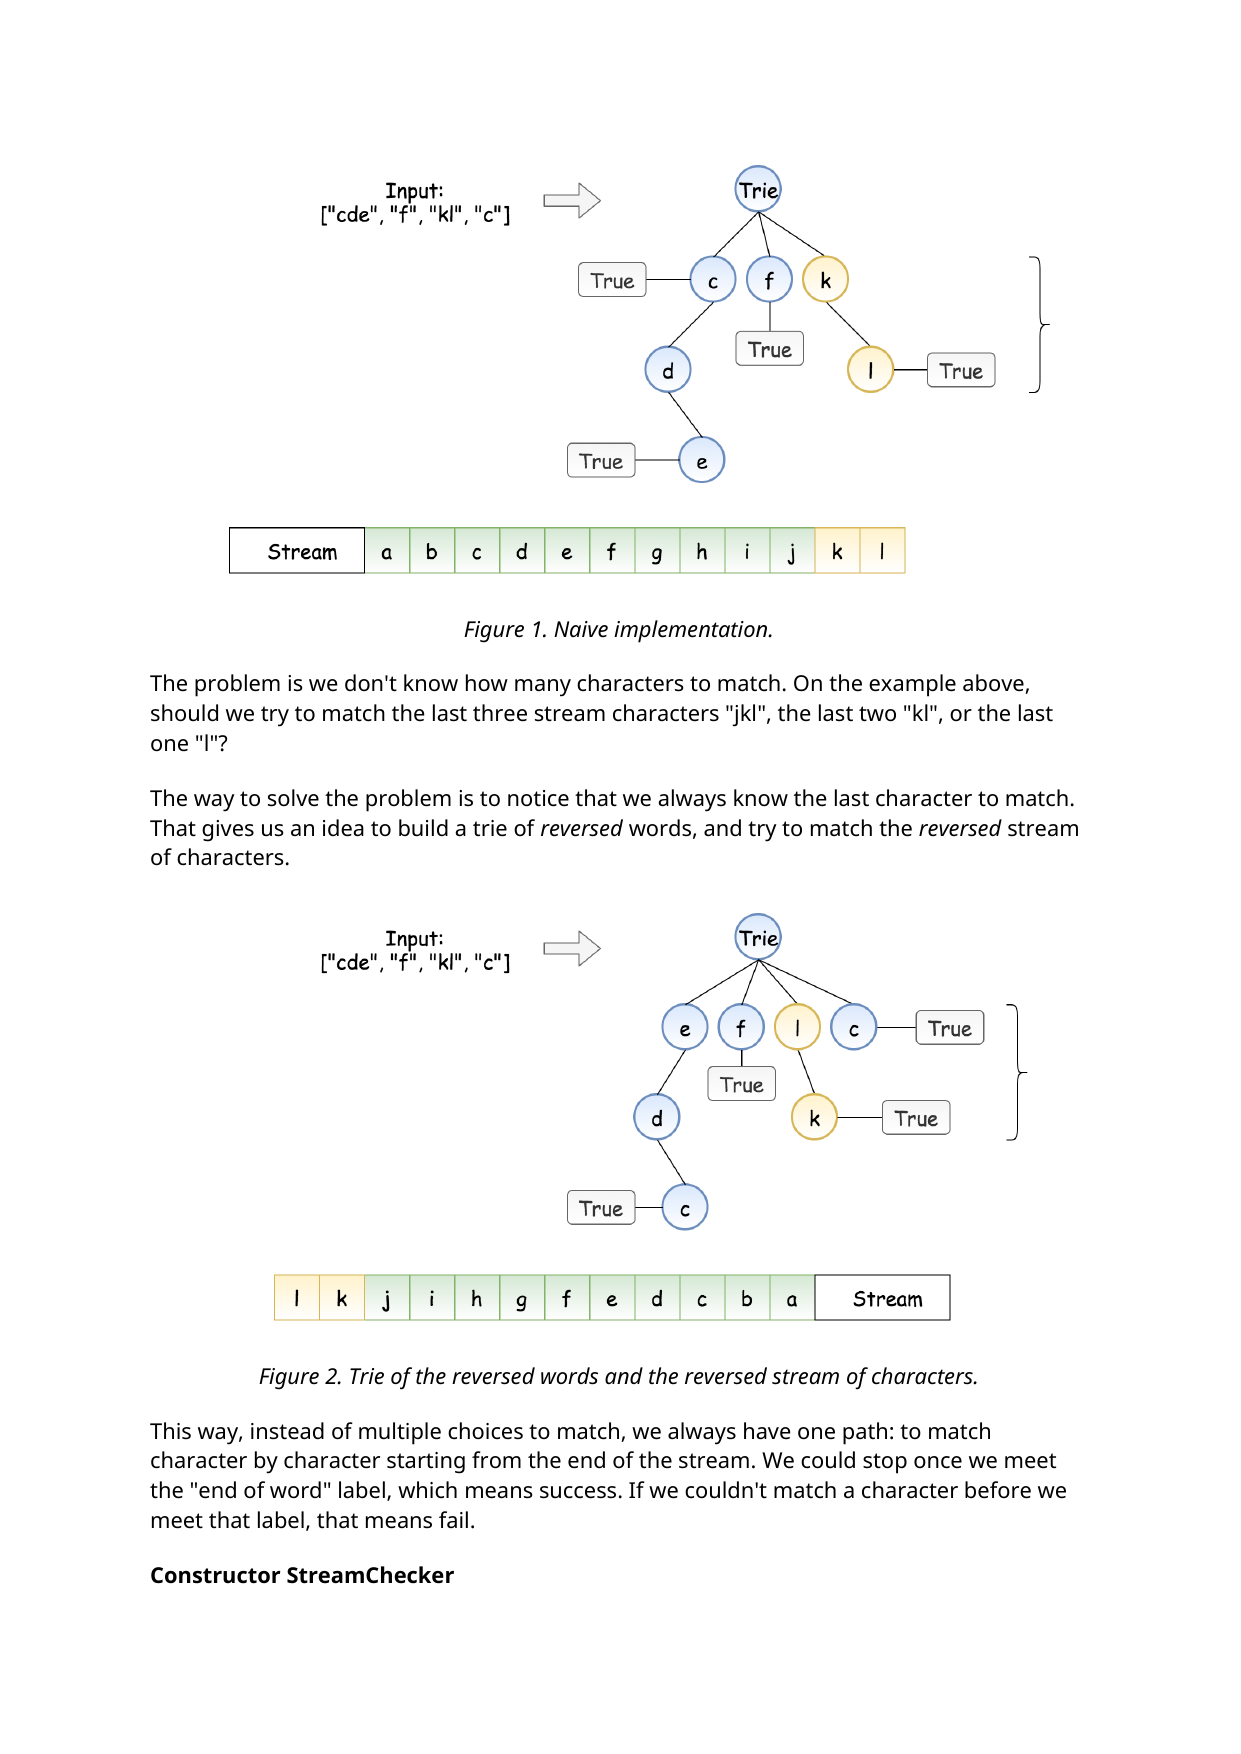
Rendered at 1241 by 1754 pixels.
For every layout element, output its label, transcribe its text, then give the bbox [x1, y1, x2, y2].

text Figure 1. Naive implementation. [150, 614, 1090, 643]
text The way to solve the problem is to notice that we always know the last character to match. That gives us an idea to build a trie of reversed words, and try to match the reversed stream of characters. [150, 783, 1090, 872]
text Figure 2. Trie of the reversed words and the reversed stream of characters. [150, 1361, 1090, 1391]
text This way, instead of multiple choices to match, we always have one path: to match character by character starting from the end of the stream. We could stop once we meet the "end of word" label, which means success. If we couldn't match a character before we meet that label, that means fail. [150, 1416, 1090, 1535]
text The problem is we don't know how many characters to match. On the example above, should we try to match the last three stream characters "jkl", the last two "kl", or the last one "l"? [150, 668, 1090, 758]
picture [150, 897, 1091, 1336]
picture [150, 150, 1091, 589]
text Constructor StreamChecker [150, 1560, 1090, 1589]
